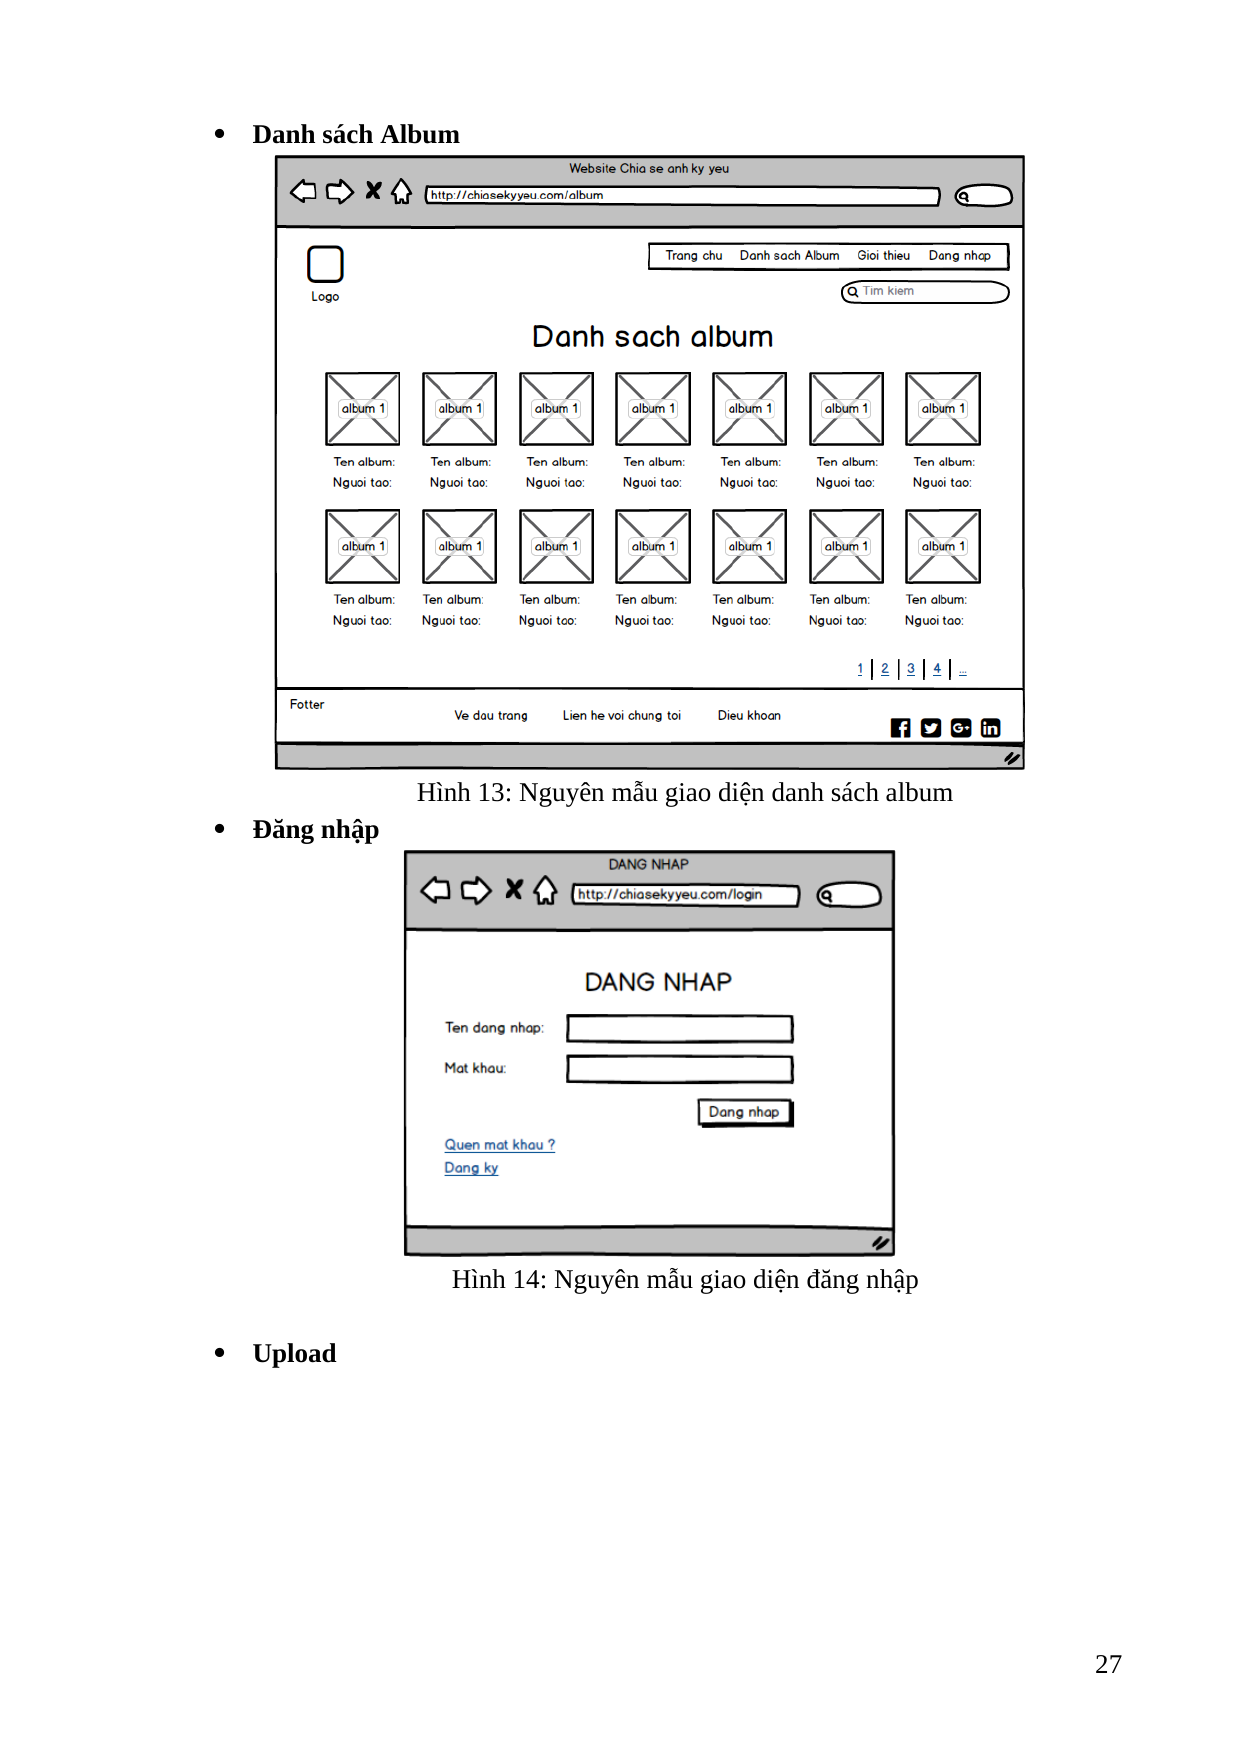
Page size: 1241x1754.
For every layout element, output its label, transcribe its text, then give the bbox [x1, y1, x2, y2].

list Đăng nhập [215, 813, 1122, 844]
picture [403, 850, 896, 1257]
list Upload [215, 1338, 1122, 1369]
text Hình 13: Nguyên mẫu giao diện danh sách album [177, 776, 1122, 807]
list Danh sách Album [215, 118, 1122, 149]
picture [274, 155, 1025, 770]
text Hình 14: Nguyên mẫu giao diện đăng nhập [177, 1263, 1122, 1294]
